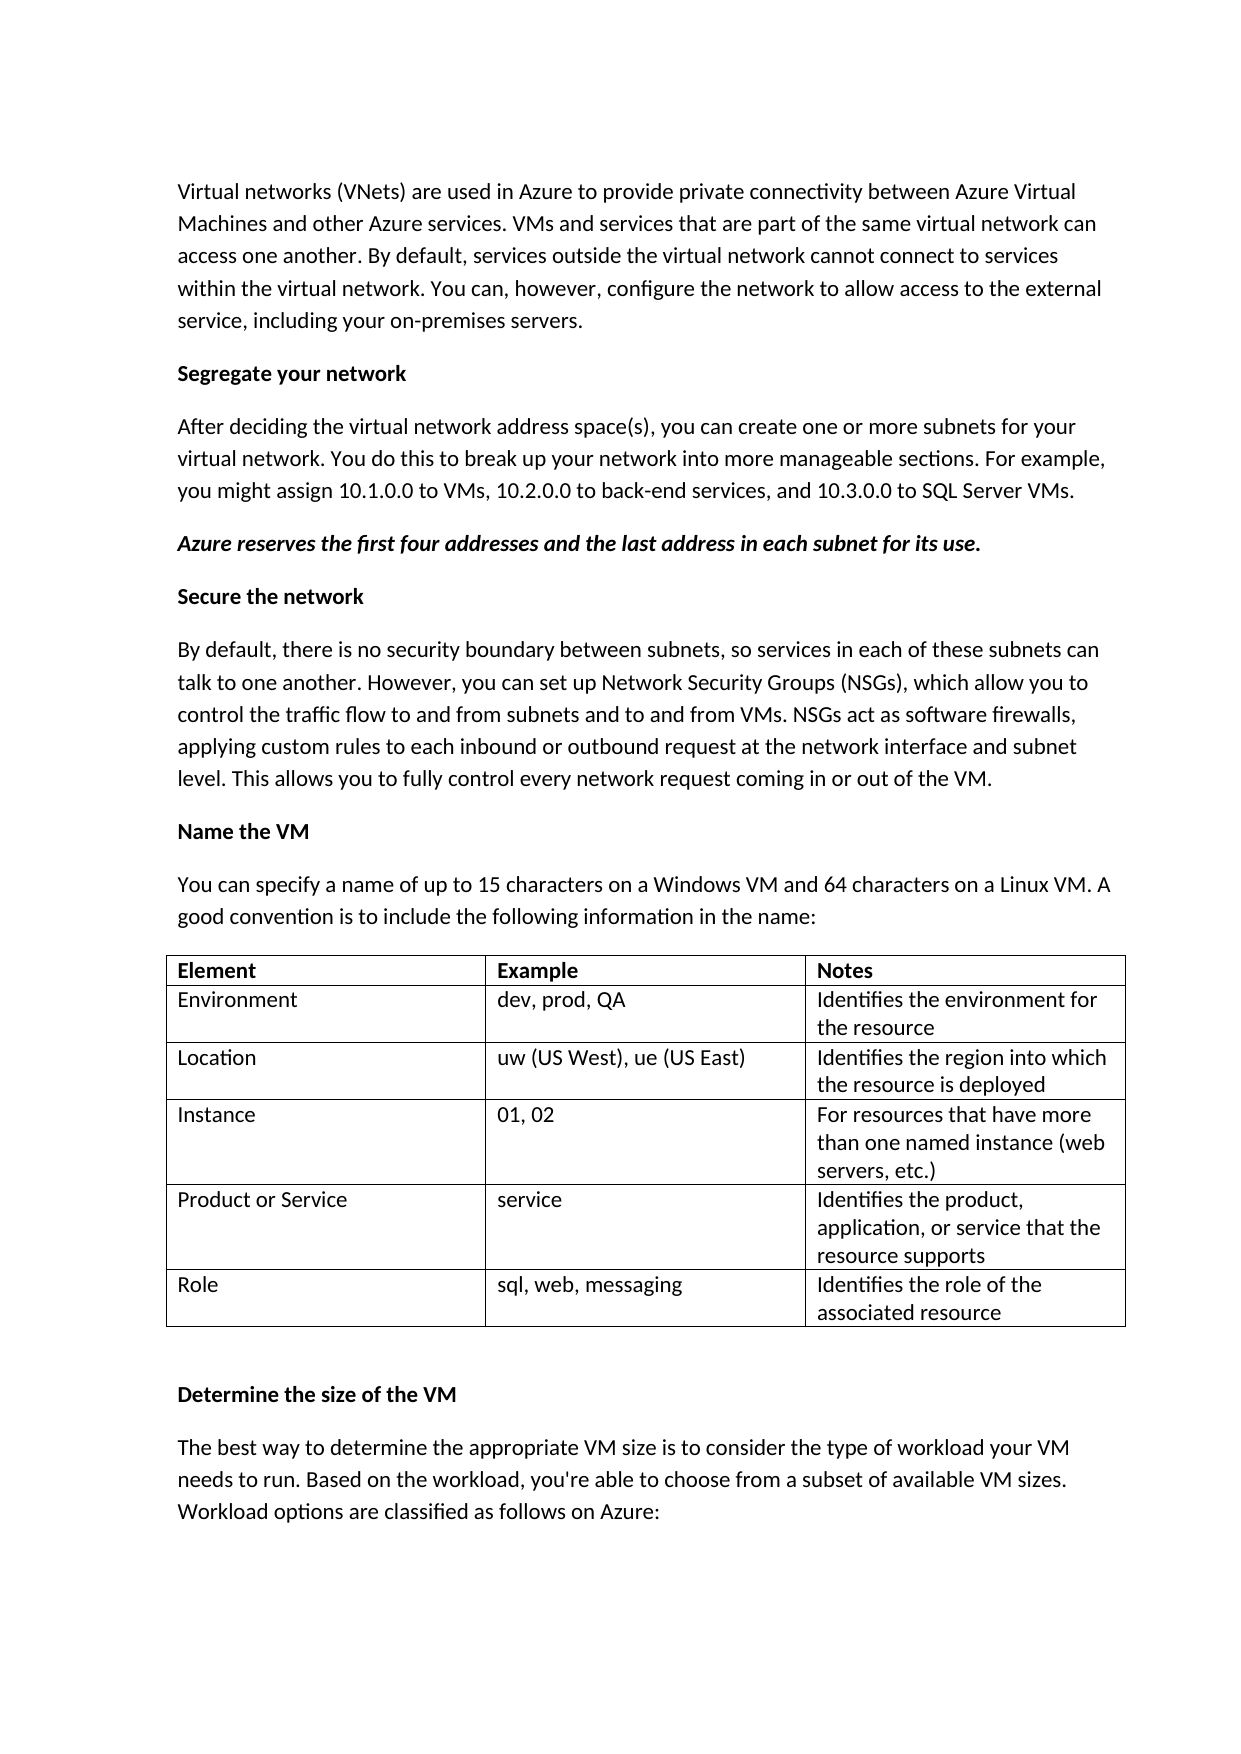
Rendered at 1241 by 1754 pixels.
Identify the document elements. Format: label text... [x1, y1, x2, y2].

table_cell uw (US West), ue (US East) [486, 1043, 805, 1099]
table_cell Location [167, 1043, 485, 1099]
table_cell Role [167, 1270, 485, 1326]
table_header Notes [806, 956, 1125, 984]
table_cell For resources that have more than one named instance (web servers, etc.) [806, 1100, 1125, 1184]
table_cell Identifies the role of the associated resource [806, 1270, 1125, 1326]
table_header Element [167, 956, 485, 984]
table_cell sql, web, messaging [486, 1270, 805, 1326]
table_cell Identifies the environment for the resource [806, 986, 1125, 1042]
text The best way to determine the appropriate VM size is to consider the type of workload your VM needs to run. Based on the workload, you're able to choose from a subset of available VM sizes. Workload options are classified as follows on Azure: [177, 1433, 1122, 1525]
table_cell Environment [167, 986, 485, 1042]
text After deciding the virtual network address space(s), you can create one or more subnets for your virtual network. You do this to break up your network into more manageable sections. For example, you might assign 10.1.0.0 to VMs, 10.2.0.0 to back-end services, and 10.3.0.0 to SQL Server VMs. [177, 412, 1122, 504]
text By default, there is no security boundary between subnets, so services in each of these subnets can talk to one another. However, you can set up Network Security Groups (NSGs), which allow you to control the traffic flow to and from subnets and to and from VMs. NSGs act as software firewalls, applying custom rules to each inbound or outbound request at the network interface and subnet level. This allows you to fully control every network request coming in or out of the VM. [177, 635, 1122, 792]
table_cell Instance [167, 1100, 485, 1184]
text Determine the size of the VM [177, 1380, 1122, 1408]
text Secure the network [177, 582, 1122, 610]
table_cell dev, prod, QA [486, 986, 805, 1042]
table_cell Identifies the region into which the resource is deployed [806, 1043, 1125, 1099]
table_header Example [486, 956, 805, 984]
table_cell 01, 02 [486, 1100, 805, 1184]
text Name the VM [177, 817, 1122, 845]
text Segregate your network [177, 359, 1122, 387]
table_cell Product or Service [167, 1185, 485, 1269]
table_cell service [486, 1185, 805, 1269]
text Virtual networks (VNets) are used in Azure to provide private connectivity between Azure Virtual Machines and other Azure services. VMs and services that are part of the same virtual network can access one another. By default, services outside the virtual network cannot connect to services within the virtual network. You can, however, configure the network to allow access to the external service, including your on-premises servers. [177, 177, 1122, 334]
text You can specify a name of up to 15 characters on a Windows VM and 64 characters on a Linux VM. A good convention is to include the following information in the name: [177, 870, 1122, 930]
table_cell Identifies the product, application, or service that the resource supports [806, 1185, 1125, 1269]
text Azure reserves the first four addresses and the last address in each subnet for its use. [177, 529, 1122, 557]
